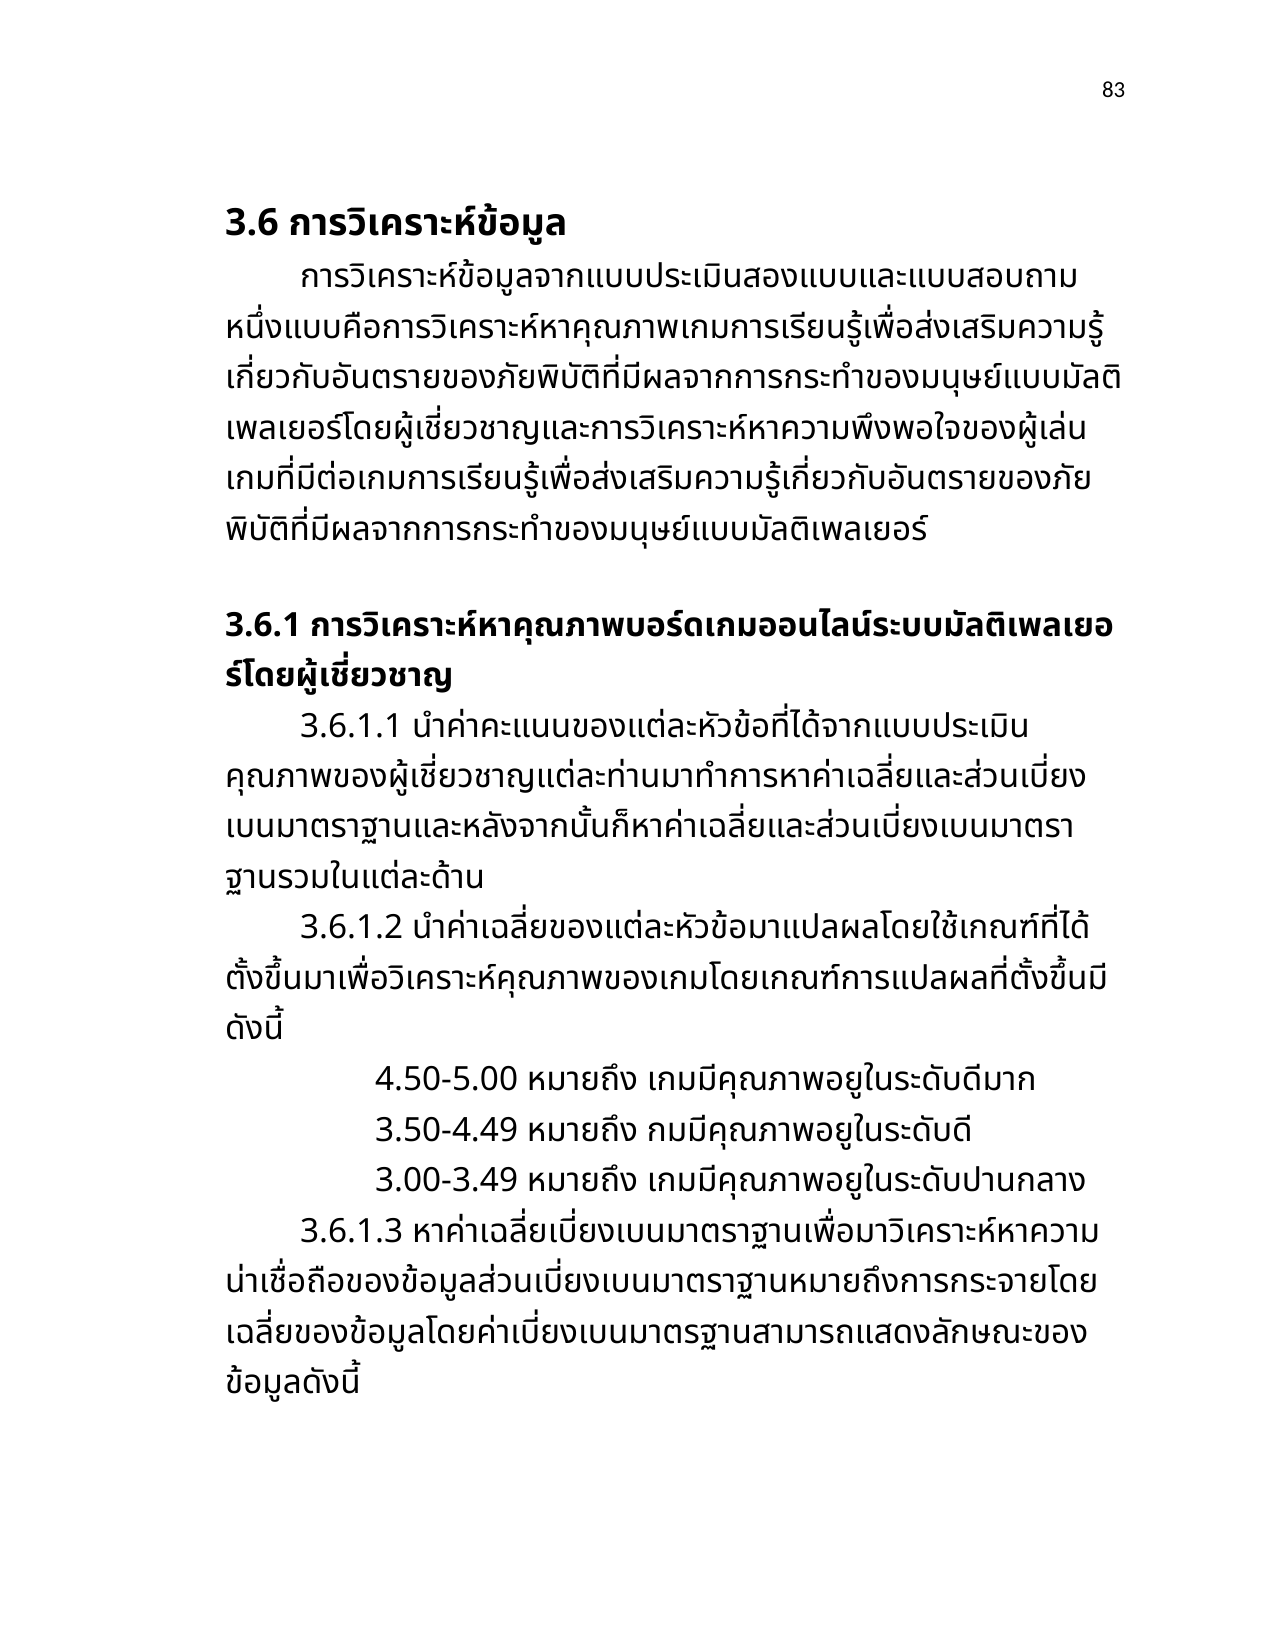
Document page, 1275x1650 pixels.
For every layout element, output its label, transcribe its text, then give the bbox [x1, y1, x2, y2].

text 3.6.1 การวิเคราะห์หาคุณภาพบอร์ดเกมออนไลน์ระบบมัลติเพลเยอร์โดยผู้เชี่ยวชาญ [225, 600, 1125, 701]
text 3.50-4.49 หมายถึง กมมีคุณภาพอยูในระดับดี [375, 1105, 1125, 1156]
text 3.6.1.2 นำค่าเฉลี่ยของแต่ละหัวข้อมาแปลผลโดยใช้เกณฑ์ที่ได้ตั้งขึ้นมาเพื่อวิเคราะห์คุณภาพของเกมโดยเกณฑ์การแปลผลที่ตั้งขึ้นมีดังนี้ [225, 903, 1125, 1055]
text 3.00-3.49 หมายถึง เกมมีคุณภาพอยูในระดับปานกลาง [375, 1156, 1125, 1207]
text การวิเคราะห์ข้อมูลจากแบบประเมินสองแบบและแบบสอบถามหนึ่งแบบคือการวิเคราะห์หาคุณภาพเกมการเรียนรู้เพื่อส่งเสริมความรู้เกี่ยวกับอันตรายของภัยพิบัติที่มีผลจากการกระทำของมนุษย์แบบมัลติเพลเยอร์โดยผู้เชี่ยวชาญและการวิเคราะห์หาความพึงพอใจของผู้เล่นเกมที่มีต่อเกมการเรียนรู้เพื่อส่งเสริมความรู้เกี่ยวกับอันตรายของภัยพิบัติที่มีผลจากการกระทำของมนุษย์แบบมัลติเพลเยอร์ [225, 252, 1125, 555]
text 3.6.1.3 หาค่าเฉลี่ยเบี่ยงเบนมาตราฐานเพื่อมาวิเคราะห์หาความน่าเชื่อถือของข้อมูลส่วนเบี่ยงเบนมาตราฐานหมายถึงการกระจายโดยเฉลี่ยของข้อมูลโดยค่าเบี่ยงเบนมาตรฐานสามารถแสดงลักษณะของข้อมูลดังนี้ [225, 1207, 1125, 1408]
text 3.6.1.1 นำค่าคะแนนของแต่ละหัวข้อที่ได้จากแบบประเมินคุณภาพของผู้เชี่ยวชาญแต่ละท่านมาทำการหาค่าเฉลี่ยและส่วนเบี่ยงเบนมาตราฐานและหลังจากนั้นก็หาค่าเฉลี่ยและส่วนเบี่ยงเบนมาตราฐานรวมในแต่ละด้าน [225, 701, 1125, 903]
text 4.50-5.00 หมายถึง เกมมีคุณภาพอยูในระดับดีมาก [375, 1055, 1125, 1105]
text 3.6 การวิเคราะห์ข้อมูล [225, 195, 1125, 252]
